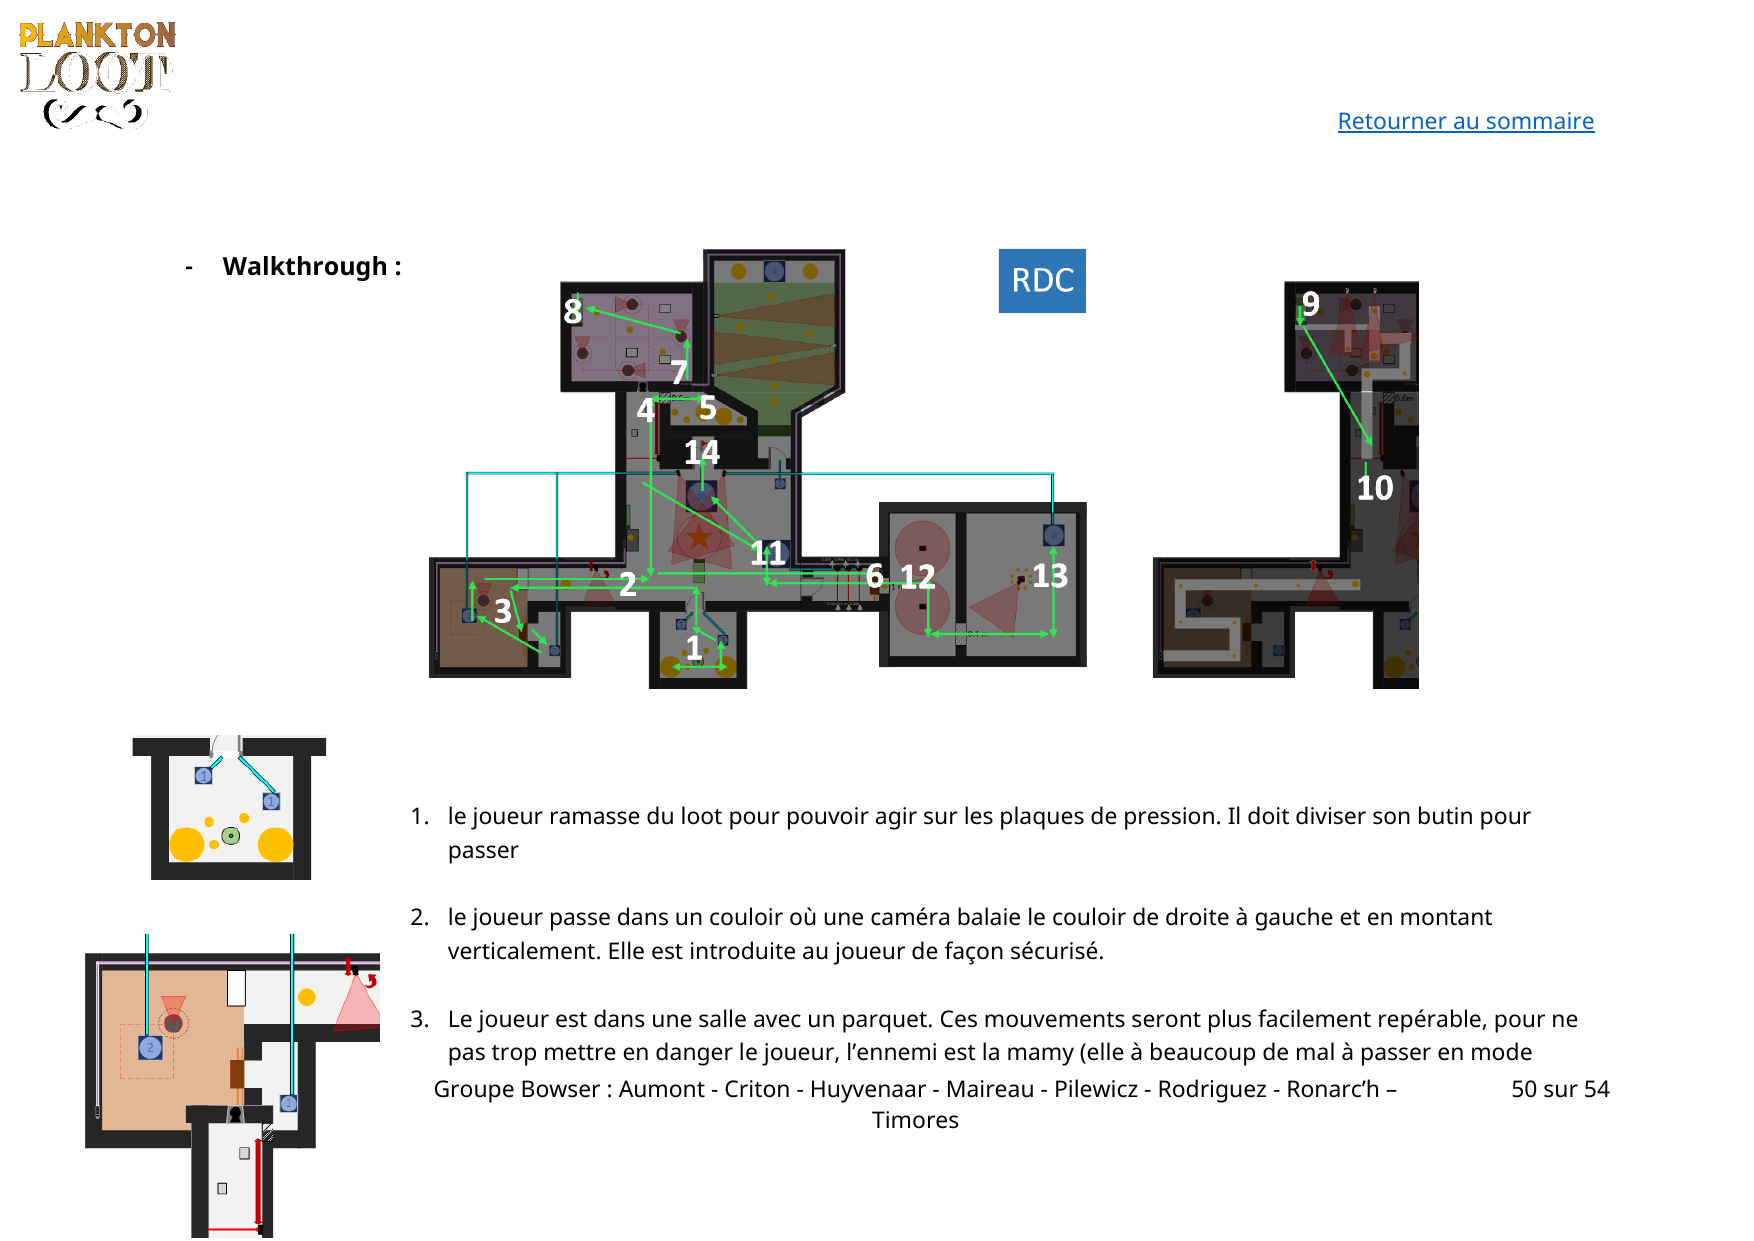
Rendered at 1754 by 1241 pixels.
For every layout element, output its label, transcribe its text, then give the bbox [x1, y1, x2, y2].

list le joueur passe dans un couloir où une caméra balaie le couloir de droite à gauche et en montant verticalement. Elle est introduite au joueur de façon sécurisé. [410, 901, 1595, 1000]
picture [132, 735, 328, 885]
list Walkthrough : [185, 248, 422, 282]
list le joueur ramasse du loot pour pouvoir agir sur les plaques de pression. Il doit diviser son butin pour passer [410, 800, 1595, 899]
list Walkthrough : [635, 248, 1595, 282]
picture [422, 248, 635, 697]
picture [17, 18, 180, 140]
picture [79, 933, 383, 1241]
